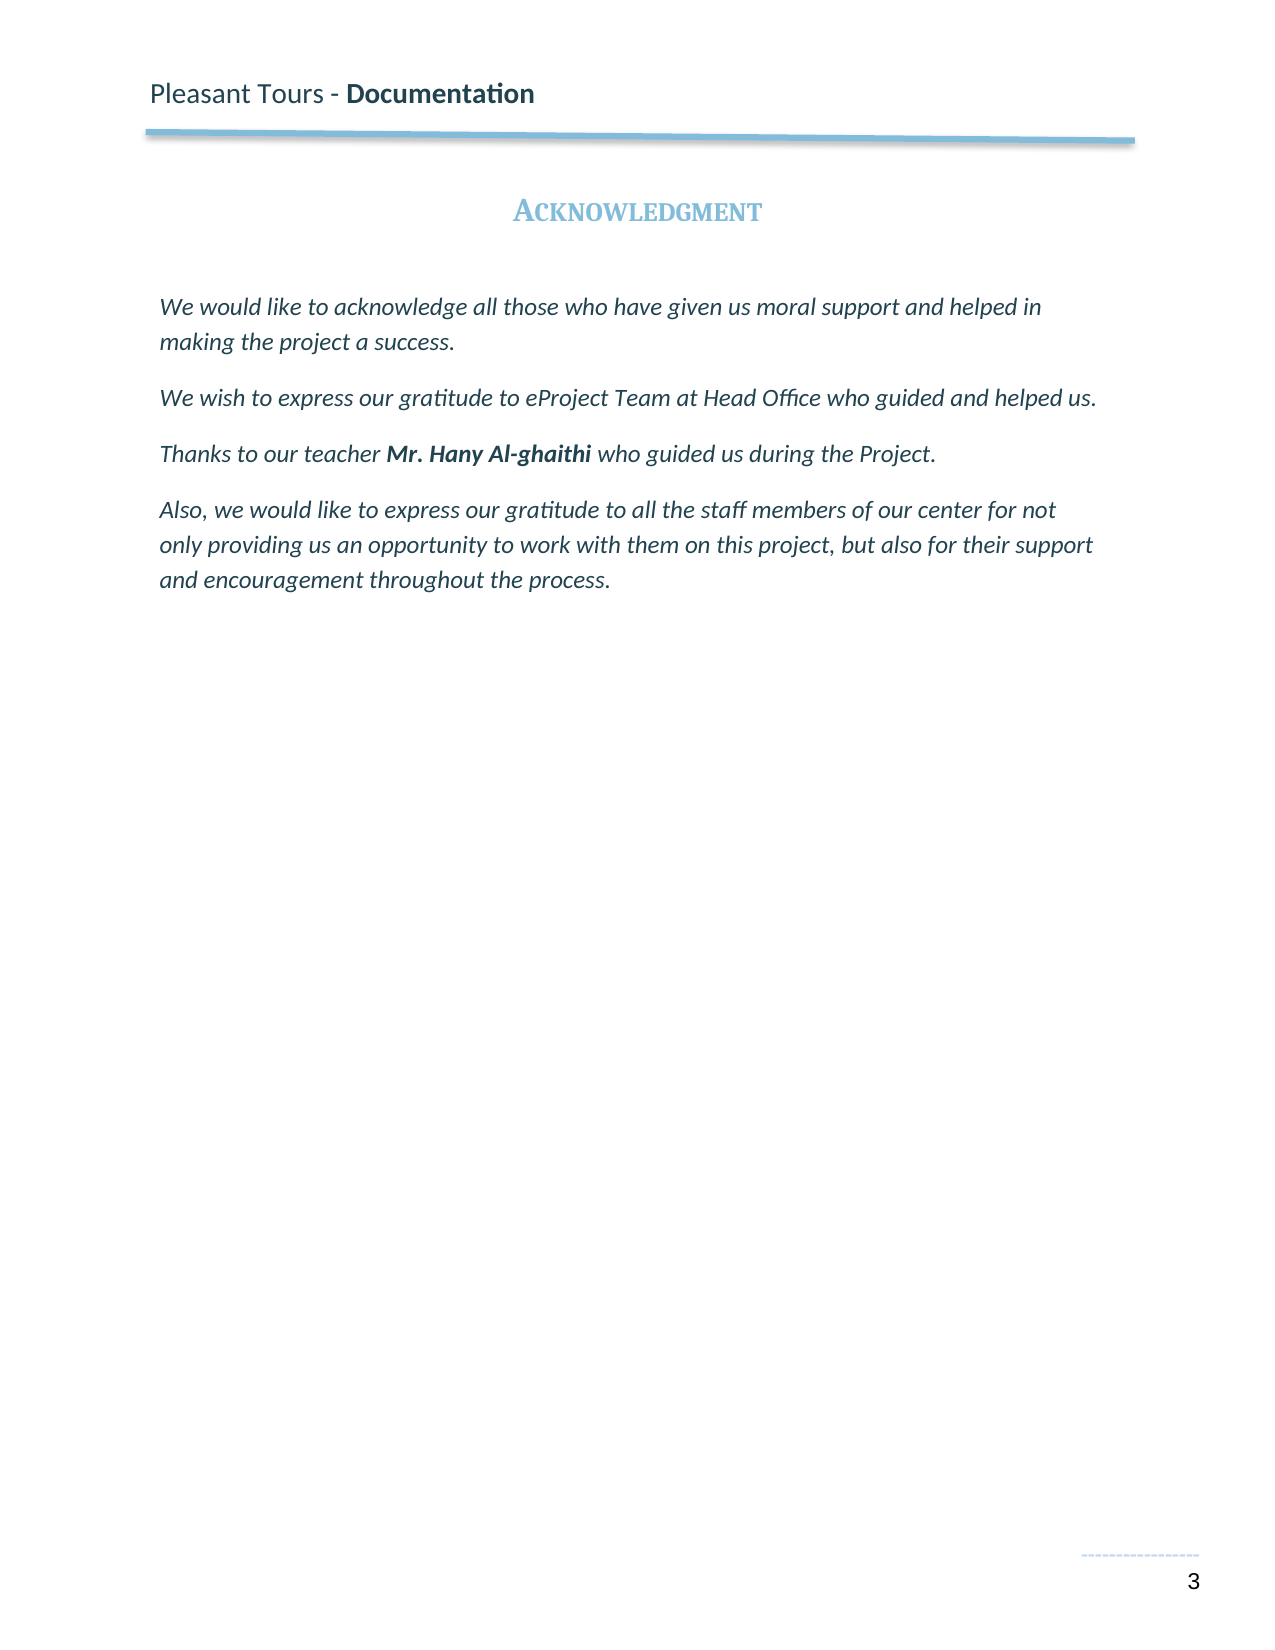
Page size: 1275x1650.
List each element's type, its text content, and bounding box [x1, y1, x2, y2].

subtitle Acknowledgment [75, 192, 1200, 230]
text Also, we would like to express our gratitude to all the staff members of our center for not only providing us an opportunity to work with them on this project, but also for their support and encouragement throughout the process. [159, 494, 1106, 594]
text Thanks to our teacher Mr. Hany Al-ghaithi who guided us during the Project. [159, 438, 1106, 469]
text We wish to express our gratitude to eProject Team at Head Office who guided and helped us. [159, 382, 1106, 413]
text We would like to acknowledge all those who have given us moral support and helped in making the project a success. [159, 292, 1106, 357]
